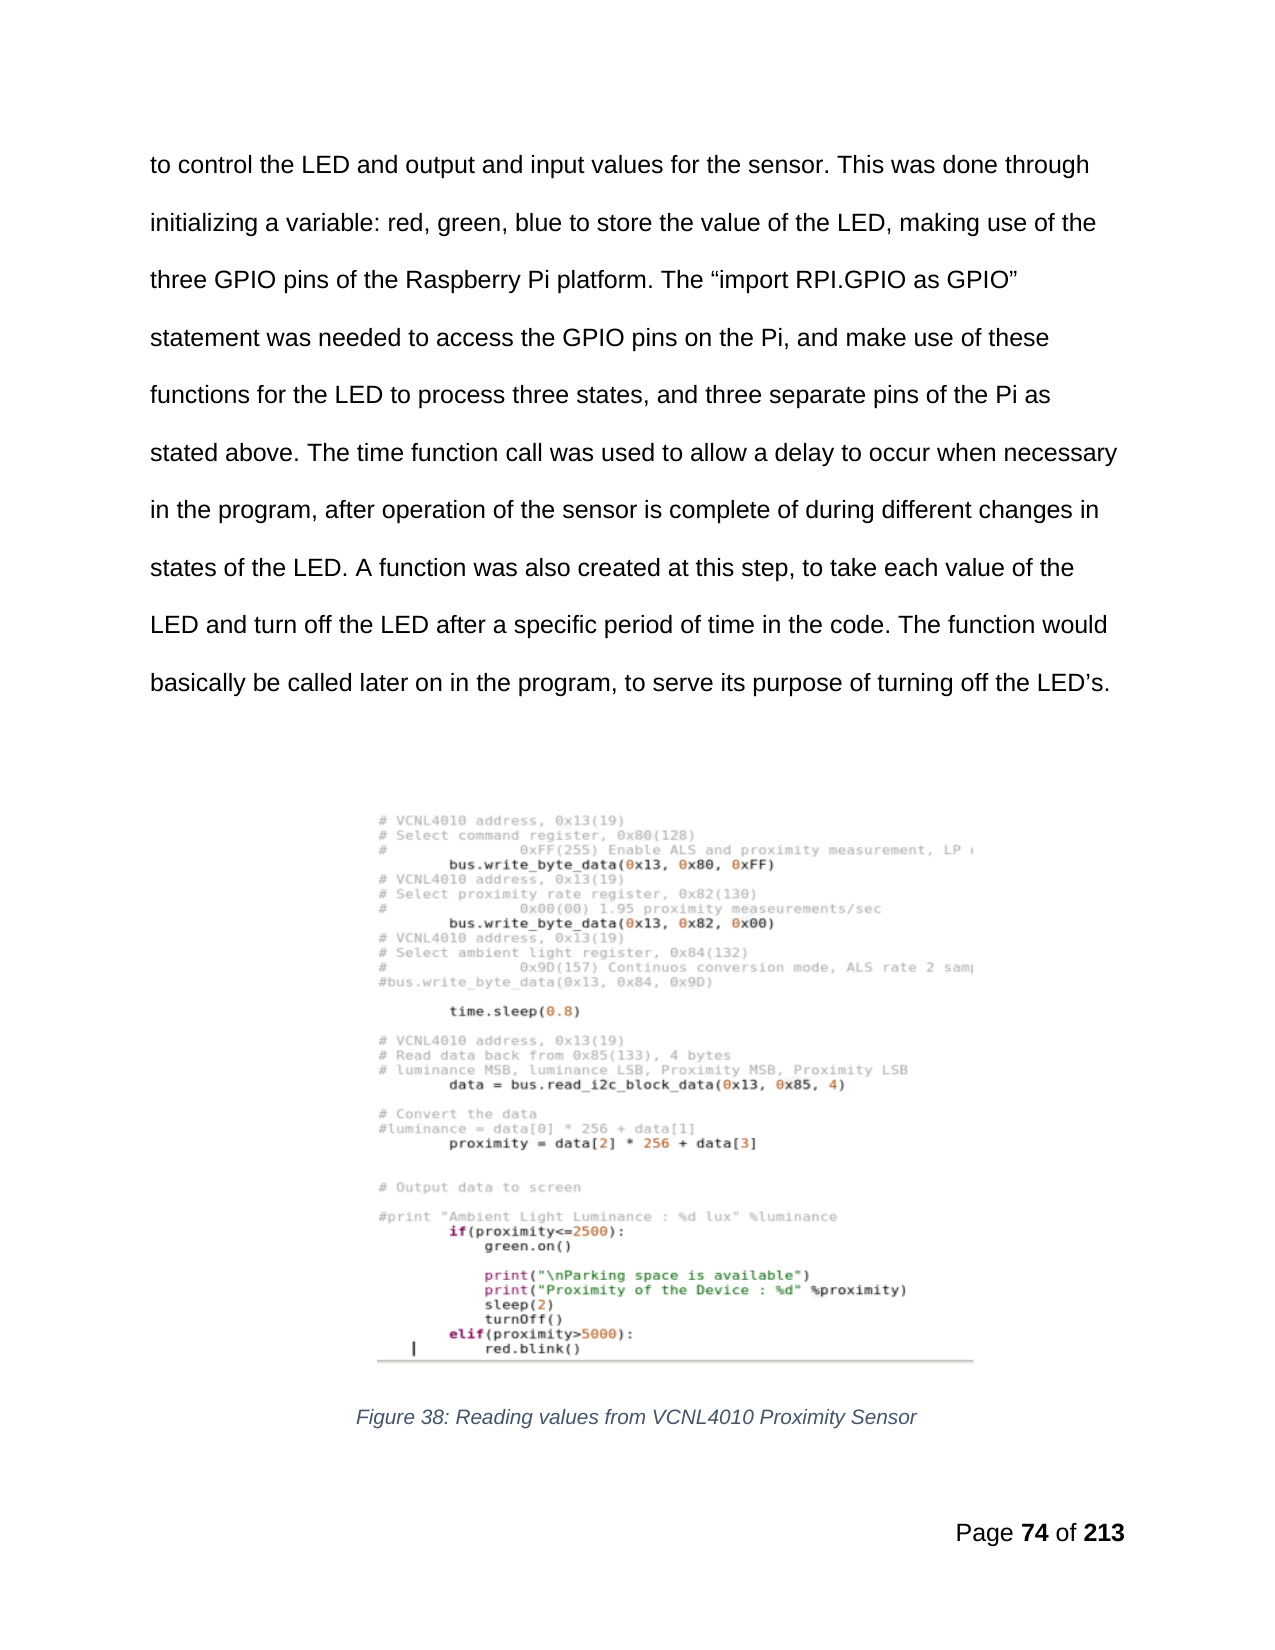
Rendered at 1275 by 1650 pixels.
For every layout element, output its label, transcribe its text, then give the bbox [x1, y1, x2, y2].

picture [376, 807, 974, 1364]
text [150, 150, 1125, 696]
text Figure 38: Reading values from VCNL4010 Proximity Sensor [150, 1405, 1125, 1429]
